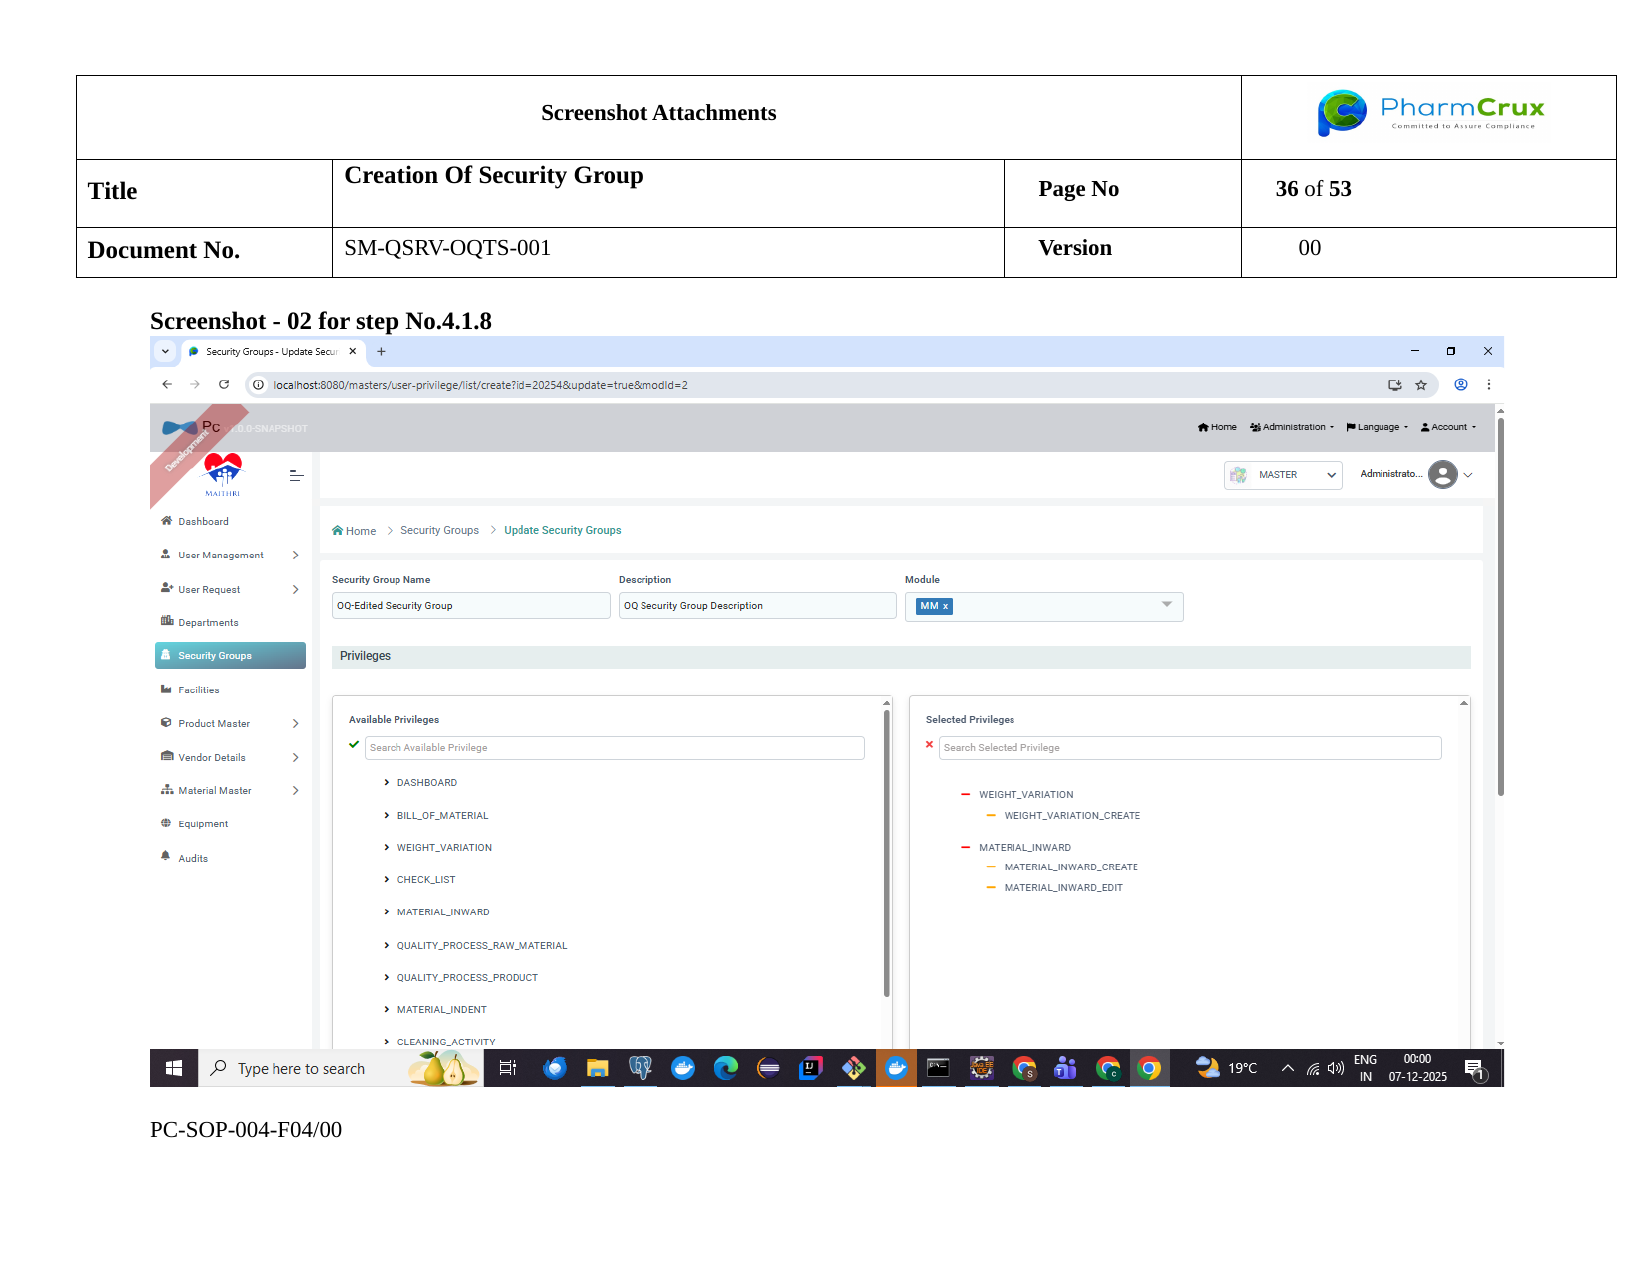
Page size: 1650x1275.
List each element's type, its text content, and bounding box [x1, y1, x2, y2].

text Screenshot - 02 for step No.4.1.8 [150, 306, 1500, 336]
picture [1307, 82, 1551, 143]
picture [150, 336, 1505, 1087]
